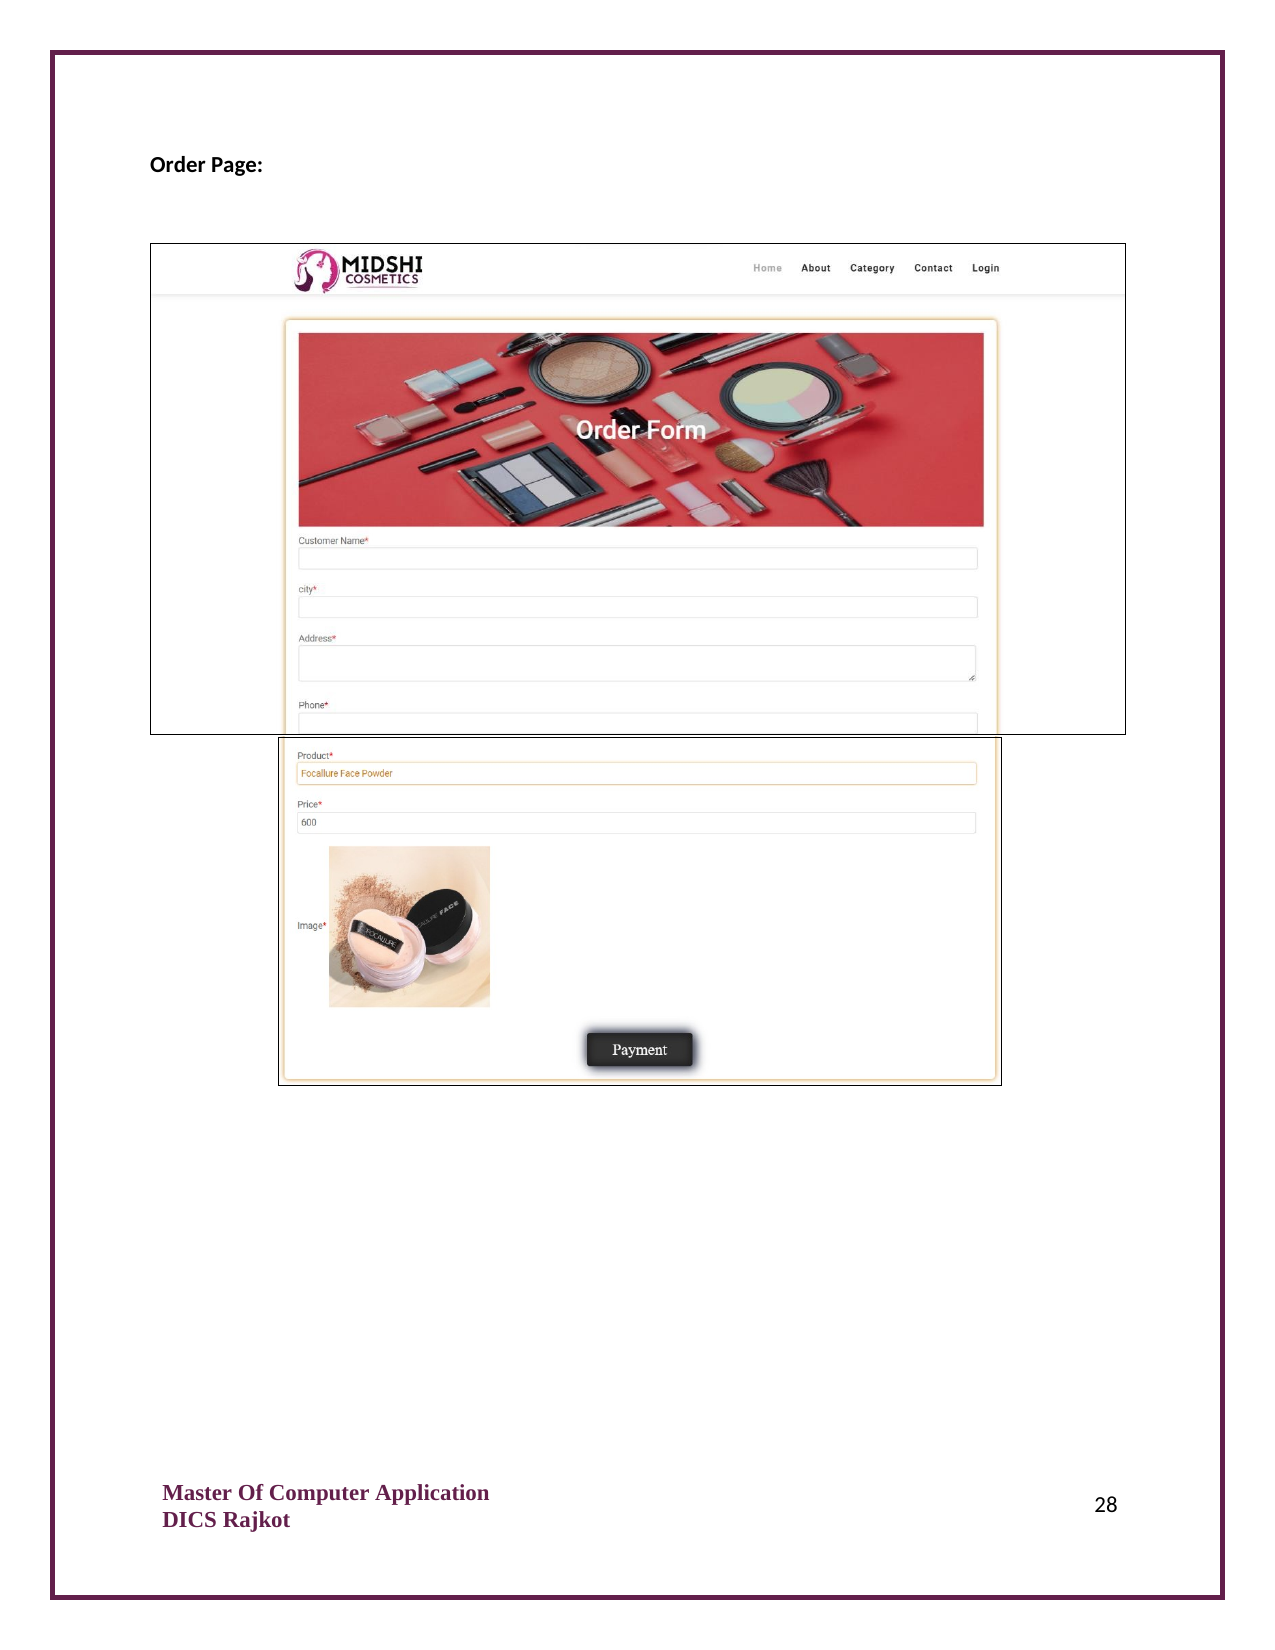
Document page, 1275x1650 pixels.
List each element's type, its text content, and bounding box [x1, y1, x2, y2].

picture [279, 738, 1001, 1085]
picture [151, 244, 1125, 734]
text Order Page: [150, 150, 1206, 178]
